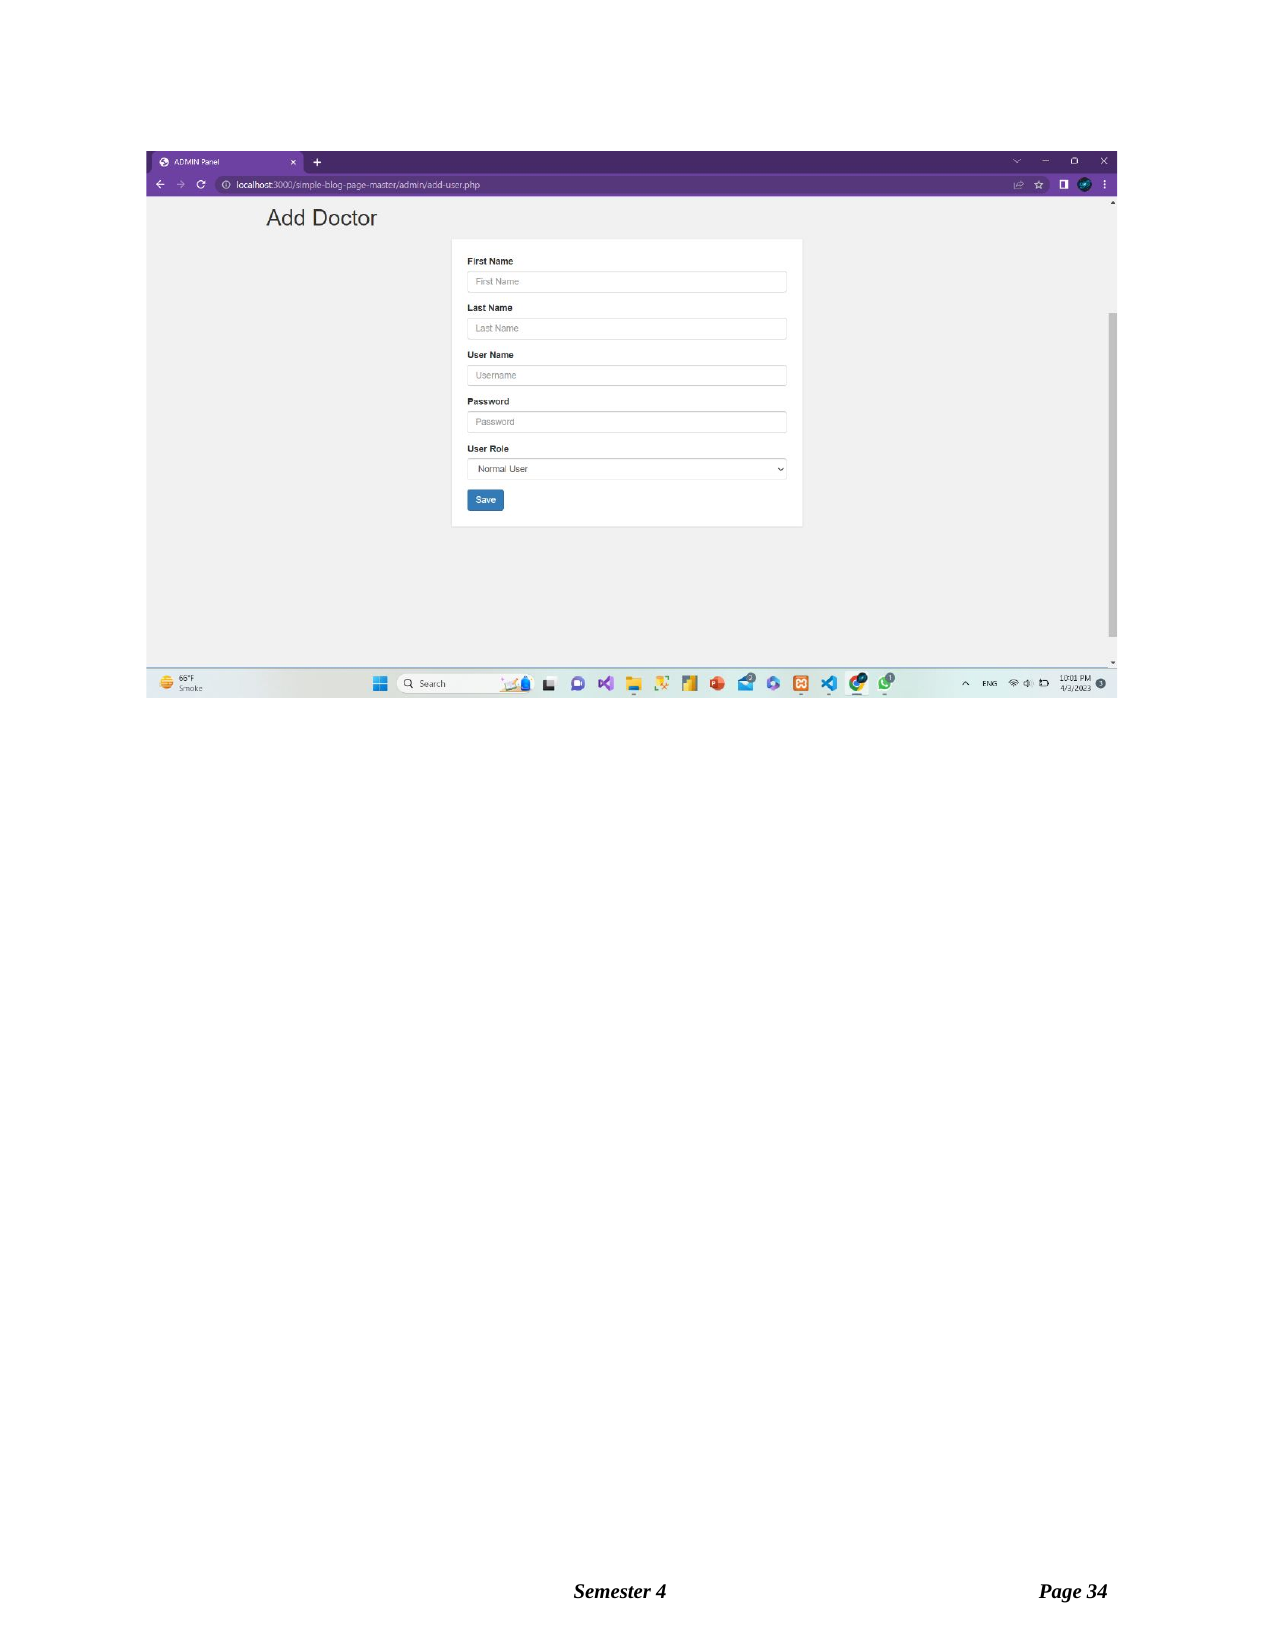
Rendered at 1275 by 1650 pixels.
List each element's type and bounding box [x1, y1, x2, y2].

picture [146, 151, 1118, 698]
